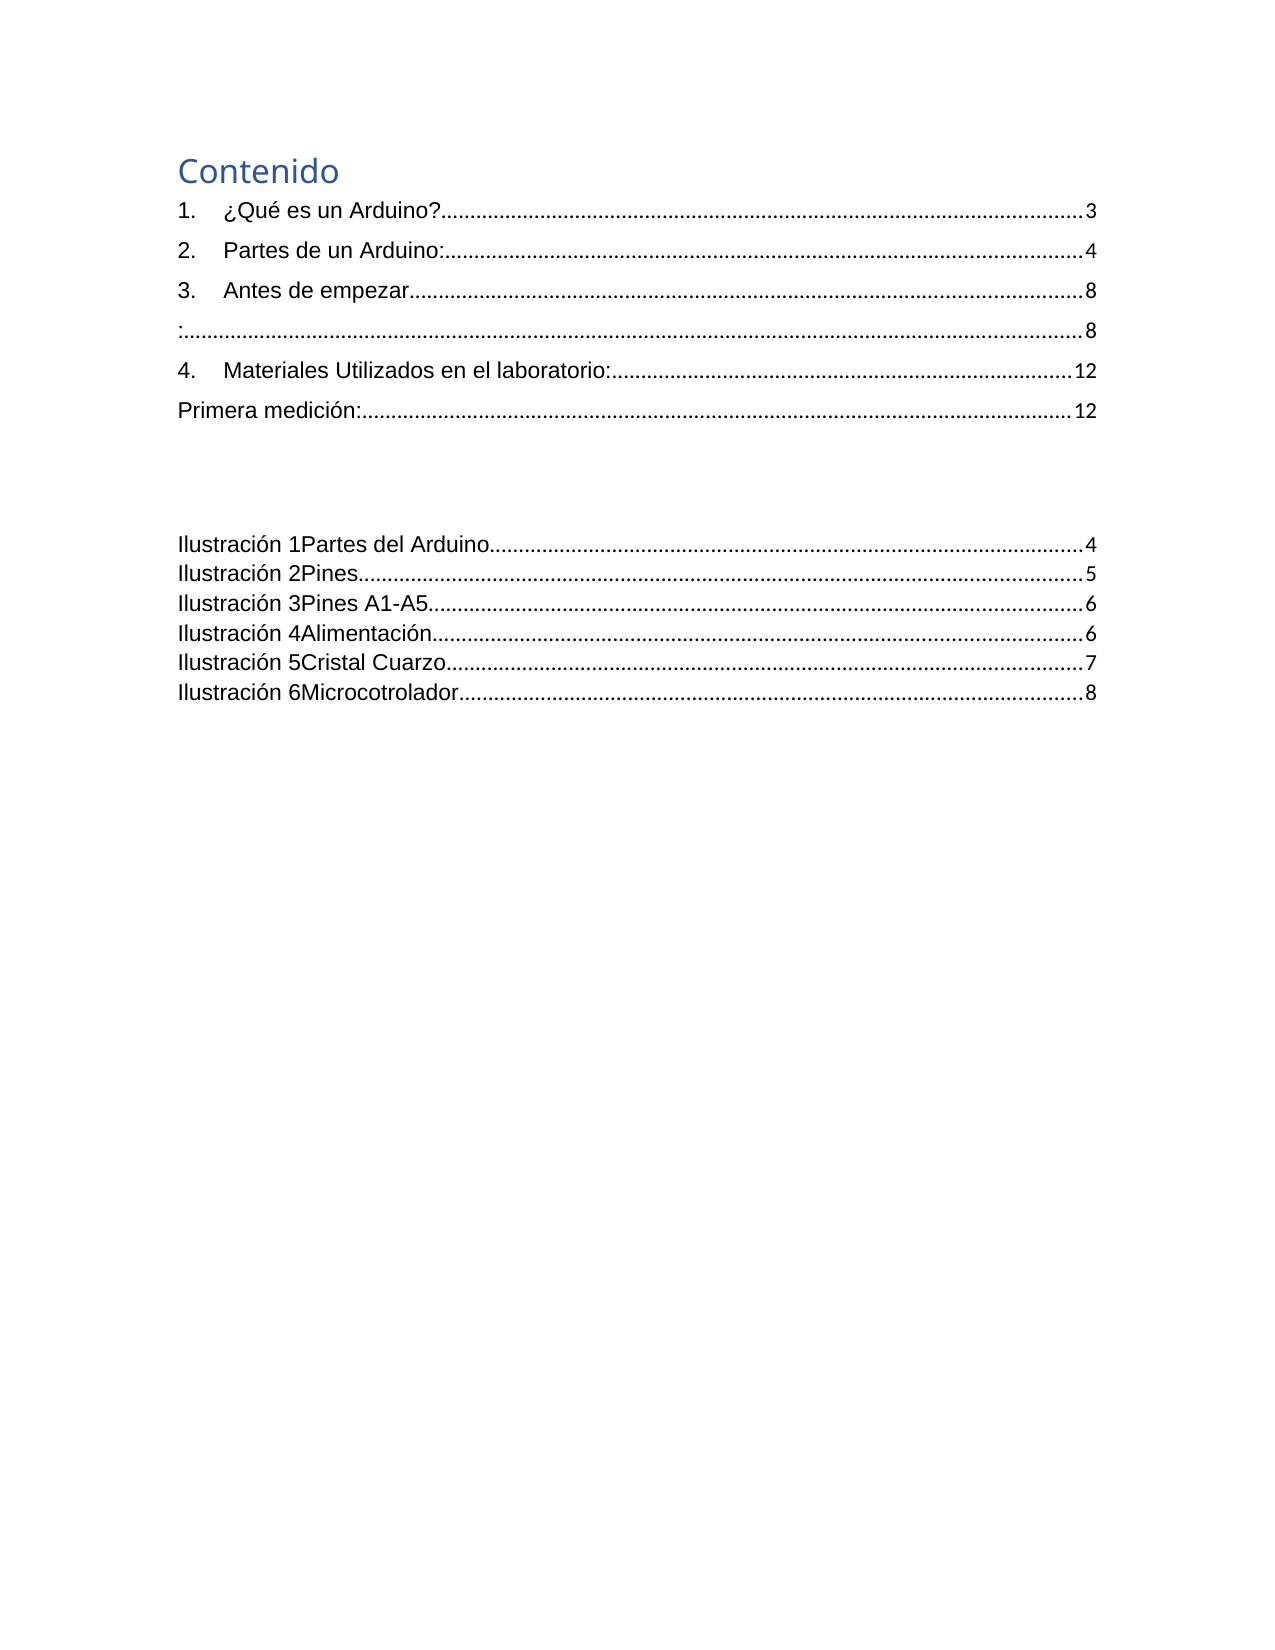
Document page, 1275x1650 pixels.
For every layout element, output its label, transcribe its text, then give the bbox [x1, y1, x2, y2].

text Ilustración 3Pines A1-A5 6 [177, 589, 1098, 617]
text Ilustración 1Partes del Arduino 4 [177, 530, 1098, 558]
text Ilustración 5Cristal Cuarzo 7 [177, 648, 1098, 677]
text Ilustración 2Pines 5 [177, 559, 1098, 587]
text Ilustración 6Microcotrolador 8 [177, 678, 1098, 706]
text Ilustración 4Alimentación 6 [177, 619, 1098, 647]
